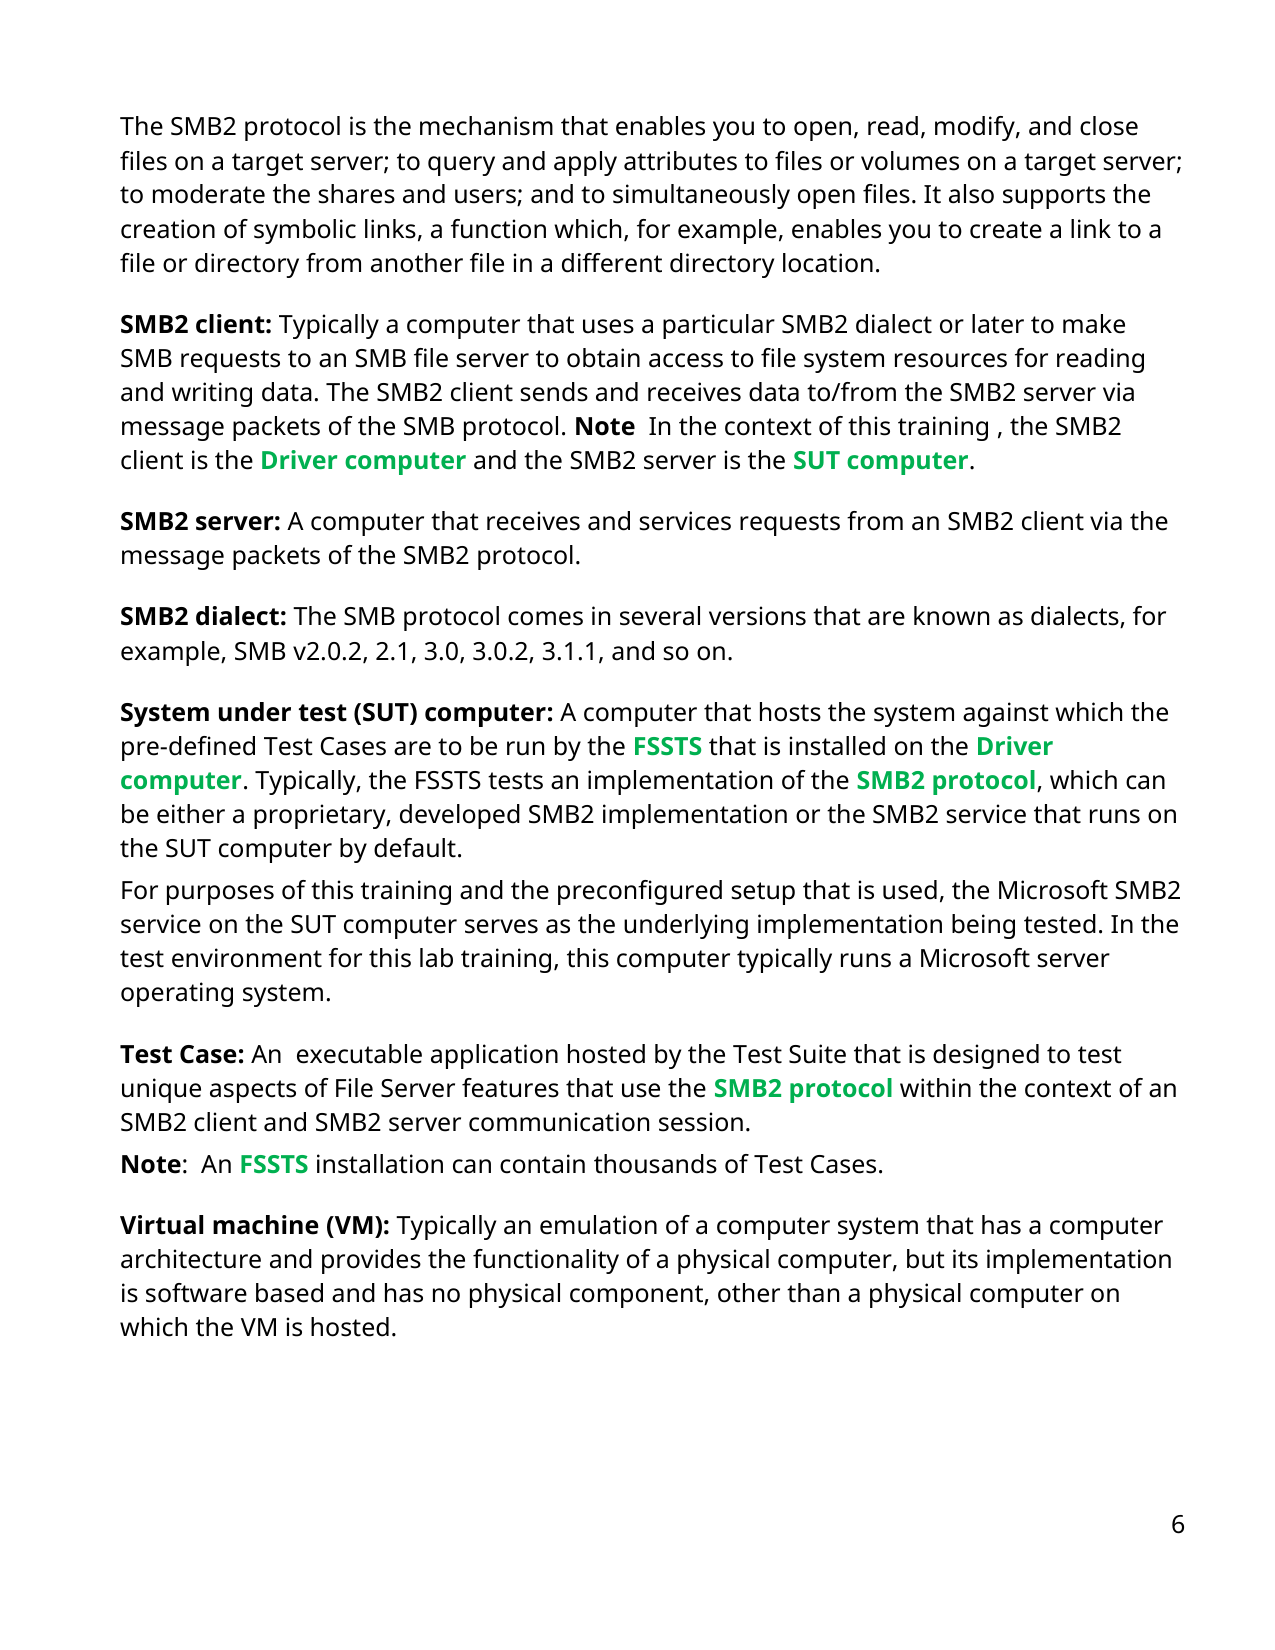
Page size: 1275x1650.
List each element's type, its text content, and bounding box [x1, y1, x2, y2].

text SMB2 dialect: The SMB protocol comes in several versions that are known as dialects, for example, SMB v2.0.2, 2.1, 3.0, 3.0.2, 3.1.1, and so on. [120, 599, 1185, 667]
text SMB2 server: A computer that receives and services requests from an SMB2 client via the message packets of the SMB2 protocol. [120, 504, 1185, 572]
text Virtual machine (VM): Typically an emulation of a computer system that has a computer architecture and provides the functionality of a physical computer, but its implementation is software based and has no physical component, other than a physical computer on which the VM is hosted. [120, 1208, 1185, 1344]
text Note: An FSSTS installation can contain thousands of Test Cases. [120, 1147, 1196, 1181]
text SMB2 client: Typically a computer that uses a particular SMB2 dialect or later to make SMB requests to an SMB file server to obtain access to file system resources for reading and writing data. The SMB2 client sends and receives data to/from the SMB2 server via message packets of the SMB protocol. Note In the context of this training , the SMB2 client is the Driver computer and the SMB2 server is the SUT computer. [120, 306, 1185, 477]
text For purposes of this training and the preconfigured setup that is used, the Microsoft SMB2 service on the SUT computer serves as the underlying implementation being tested. In the test environment for this lab training, this computer typically runs a Microsoft server operating system. [120, 873, 1185, 1009]
text The SMB2 protocol is the mechanism that enables you to open, read, modify, and close files on a target server; to query and apply attributes to files or volumes on a target server; to moderate the shares and users; and to simultaneously open files. It also supports the creation of symbolic links, a function which, for example enables you to create a link to a file or directory from another file in a different directory location. [120, 109, 1185, 279]
text System under test (SUT) computer: A computer that hosts the system against which the pre-defined Test Cases are to be run by the FSSTS that is installed on the Driver computer. Typically, the FSSTS tests an implementation of the SMB2 protocol, which can be either a proprietary, developed SMB2 implementation or the SMB2 service that runs on the SUT computer by default. [120, 694, 1185, 864]
text Test Case: An executable application hosted by the Test Suite that is designed to test unique aspects of File Server features that use the SMB2 protocol within the context of an SMB2 client and SMB2 server communication session. [120, 1036, 1196, 1138]
